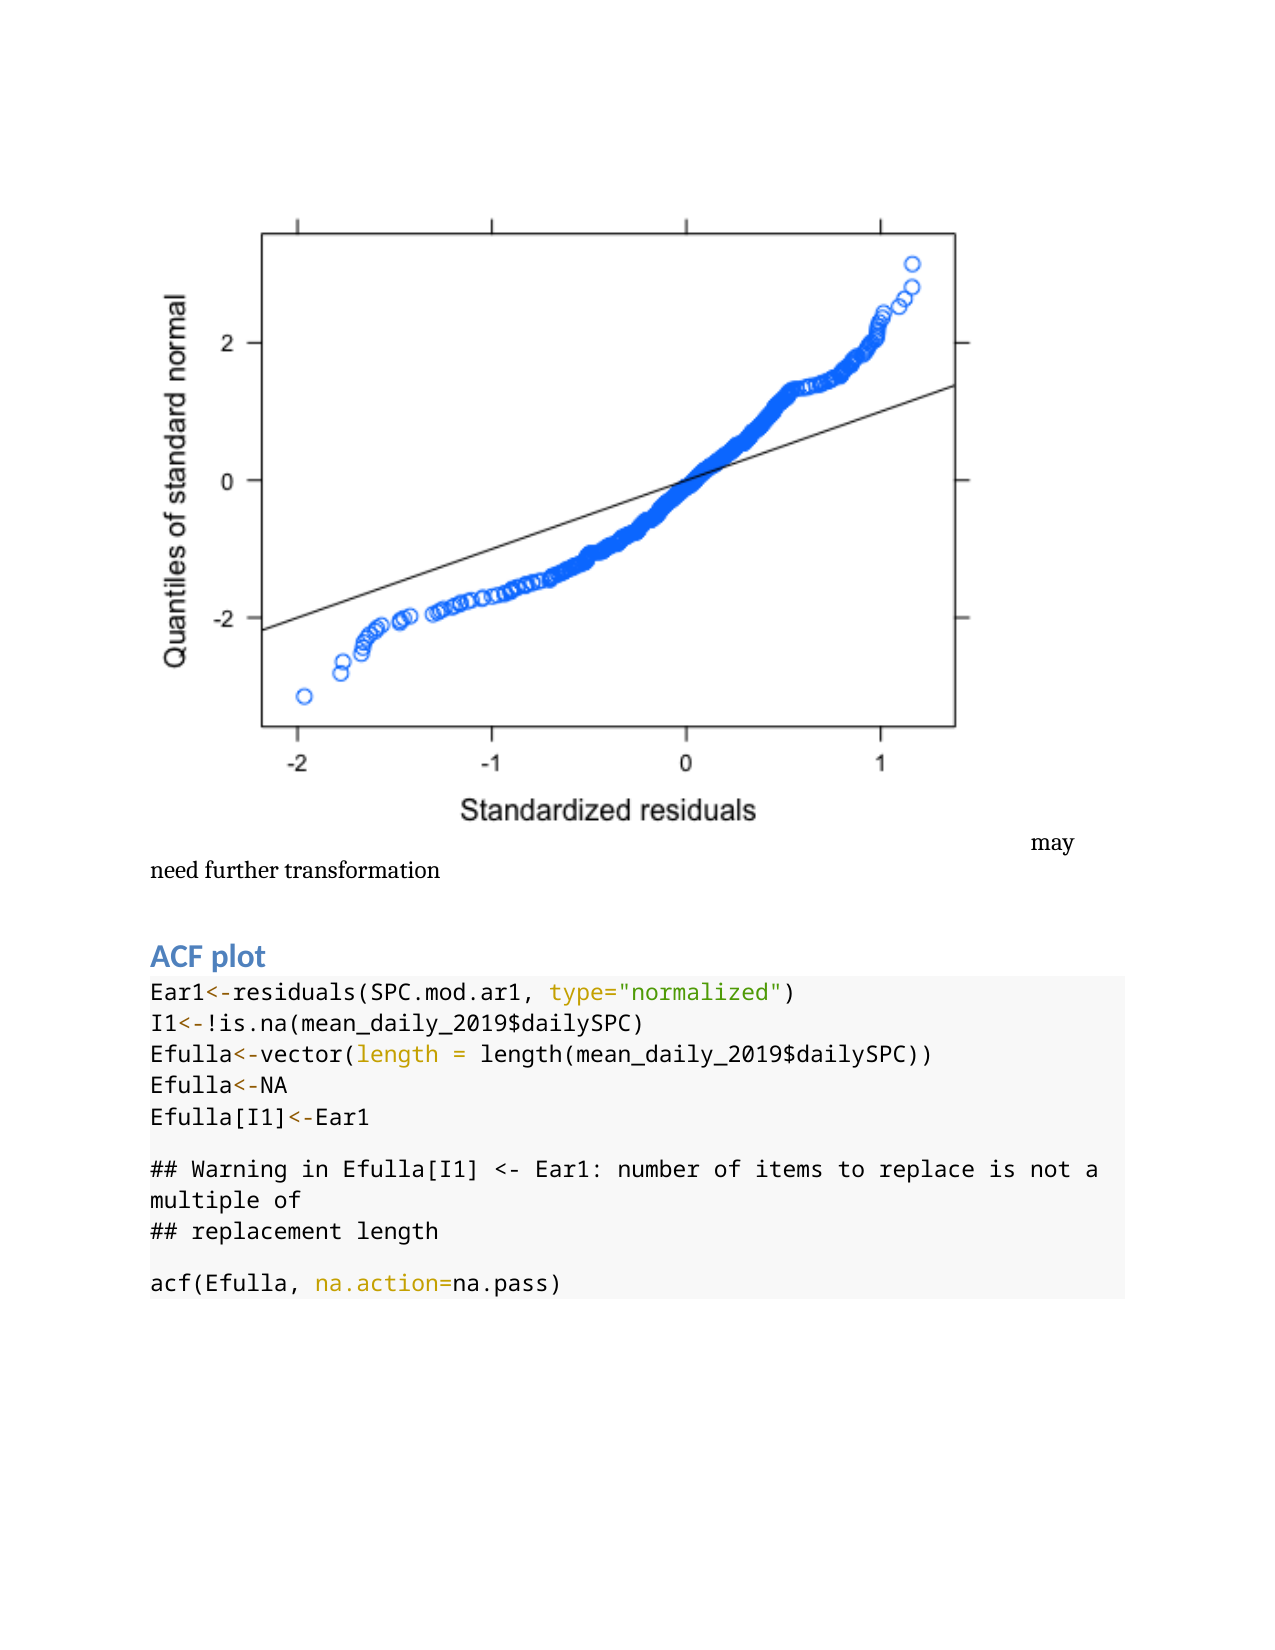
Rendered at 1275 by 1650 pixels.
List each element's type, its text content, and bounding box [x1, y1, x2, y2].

text acf(Efulla, na.action=na.pass) [150, 1267, 1125, 1299]
text ## Warning in Efulla[I1] <- Ear1: number of items to replace is not a multiple of ## replacement length [150, 1153, 1125, 1247]
subtitle ACF plot [150, 935, 1125, 976]
picture [150, 150, 1025, 850]
text Ear1<-residuals(SPC.mod.ar1, type="normalized") I1<-!is.na(mean_daily_2019$dailySPC) Efulla<-vector(length = length(mean_daily_2019$dailySPC)) Efulla<-NA Efulla[I1]<-Ear1 [150, 976, 1125, 1132]
